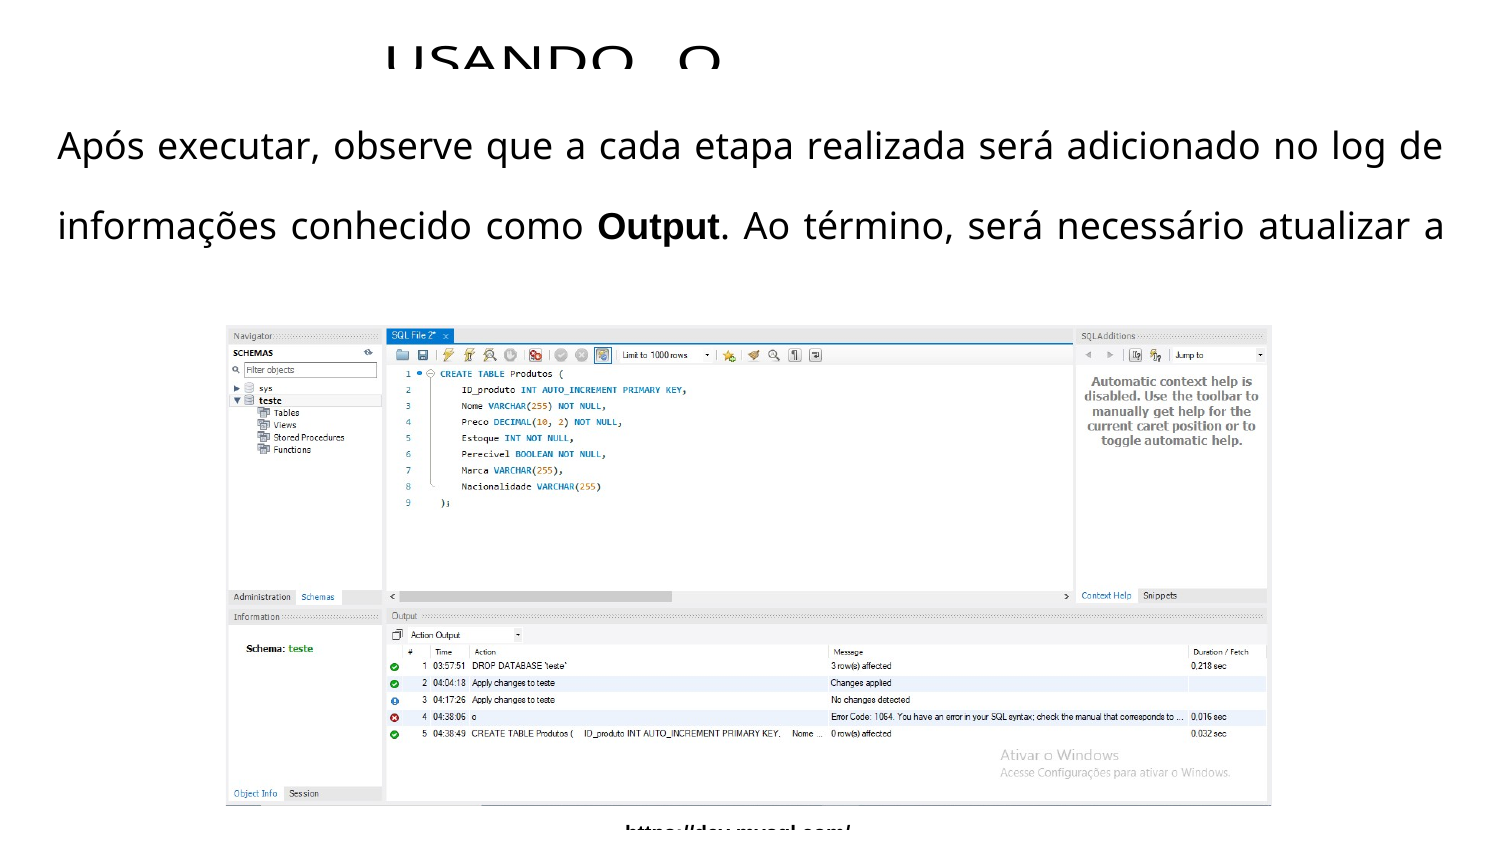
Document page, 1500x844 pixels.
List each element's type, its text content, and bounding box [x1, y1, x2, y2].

text Após executar, observe que a cada etapa realizada será adicionado no log de informações conhecido como Output. Ao término, será necessário atualizar a SCHEMA para aparecer a tabela criada. [57, 119, 1445, 250]
picture [225, 325, 1272, 806]
